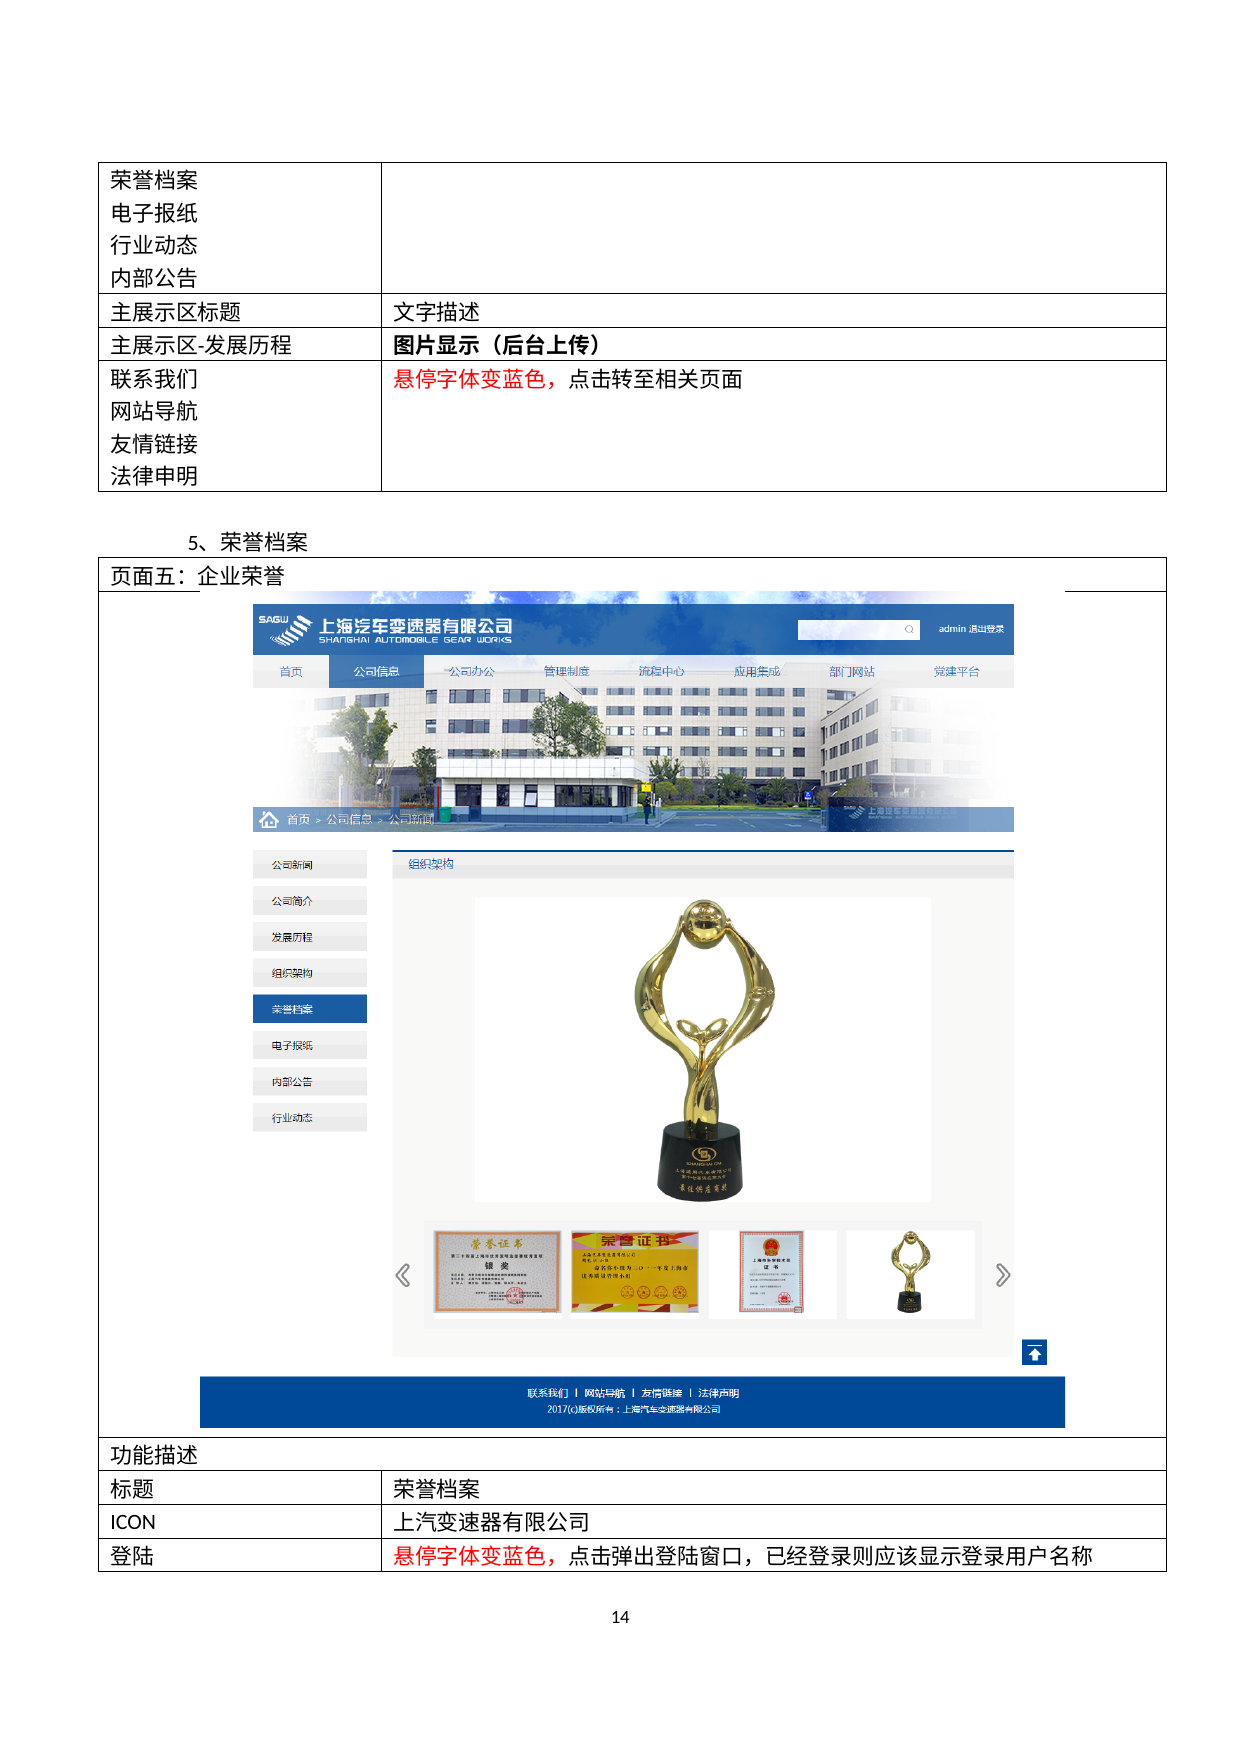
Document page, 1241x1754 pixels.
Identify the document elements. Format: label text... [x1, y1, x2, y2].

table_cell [382, 163, 1166, 293]
table_cell 功能描述 [99, 1438, 1166, 1470]
table_cell 联系我们 网站导航 友情链接 法律申明 [99, 361, 381, 491]
table_cell 荣誉档案 [382, 1471, 1166, 1504]
table_cell ICON [99, 1505, 381, 1537]
table_cell 悬停字体变蓝色，点击转至相关页面 [382, 361, 1166, 491]
table_cell 主展示区标题 [99, 294, 381, 327]
table_cell 文字描述 [382, 294, 1166, 327]
table_cell 图片显示（后台上传） [382, 328, 1166, 360]
picture [200, 591, 1066, 1428]
table_cell 登陆 [99, 1539, 381, 1571]
table_cell 上汽变速器有限公司 [382, 1505, 1166, 1537]
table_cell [99, 163, 381, 293]
table_header 页面五：企业荣誉 [99, 558, 1166, 591]
table_cell 主展示区-发展历程 [99, 328, 381, 360]
table_cell 悬停字体变蓝色，点击弹出登陆窗口，已经登录则应该显示登录用户名称 [382, 1539, 1166, 1571]
table_cell [99, 592, 1166, 1437]
text 5、荣誉档案 [187, 525, 1053, 557]
table_cell 标题 [99, 1471, 381, 1504]
